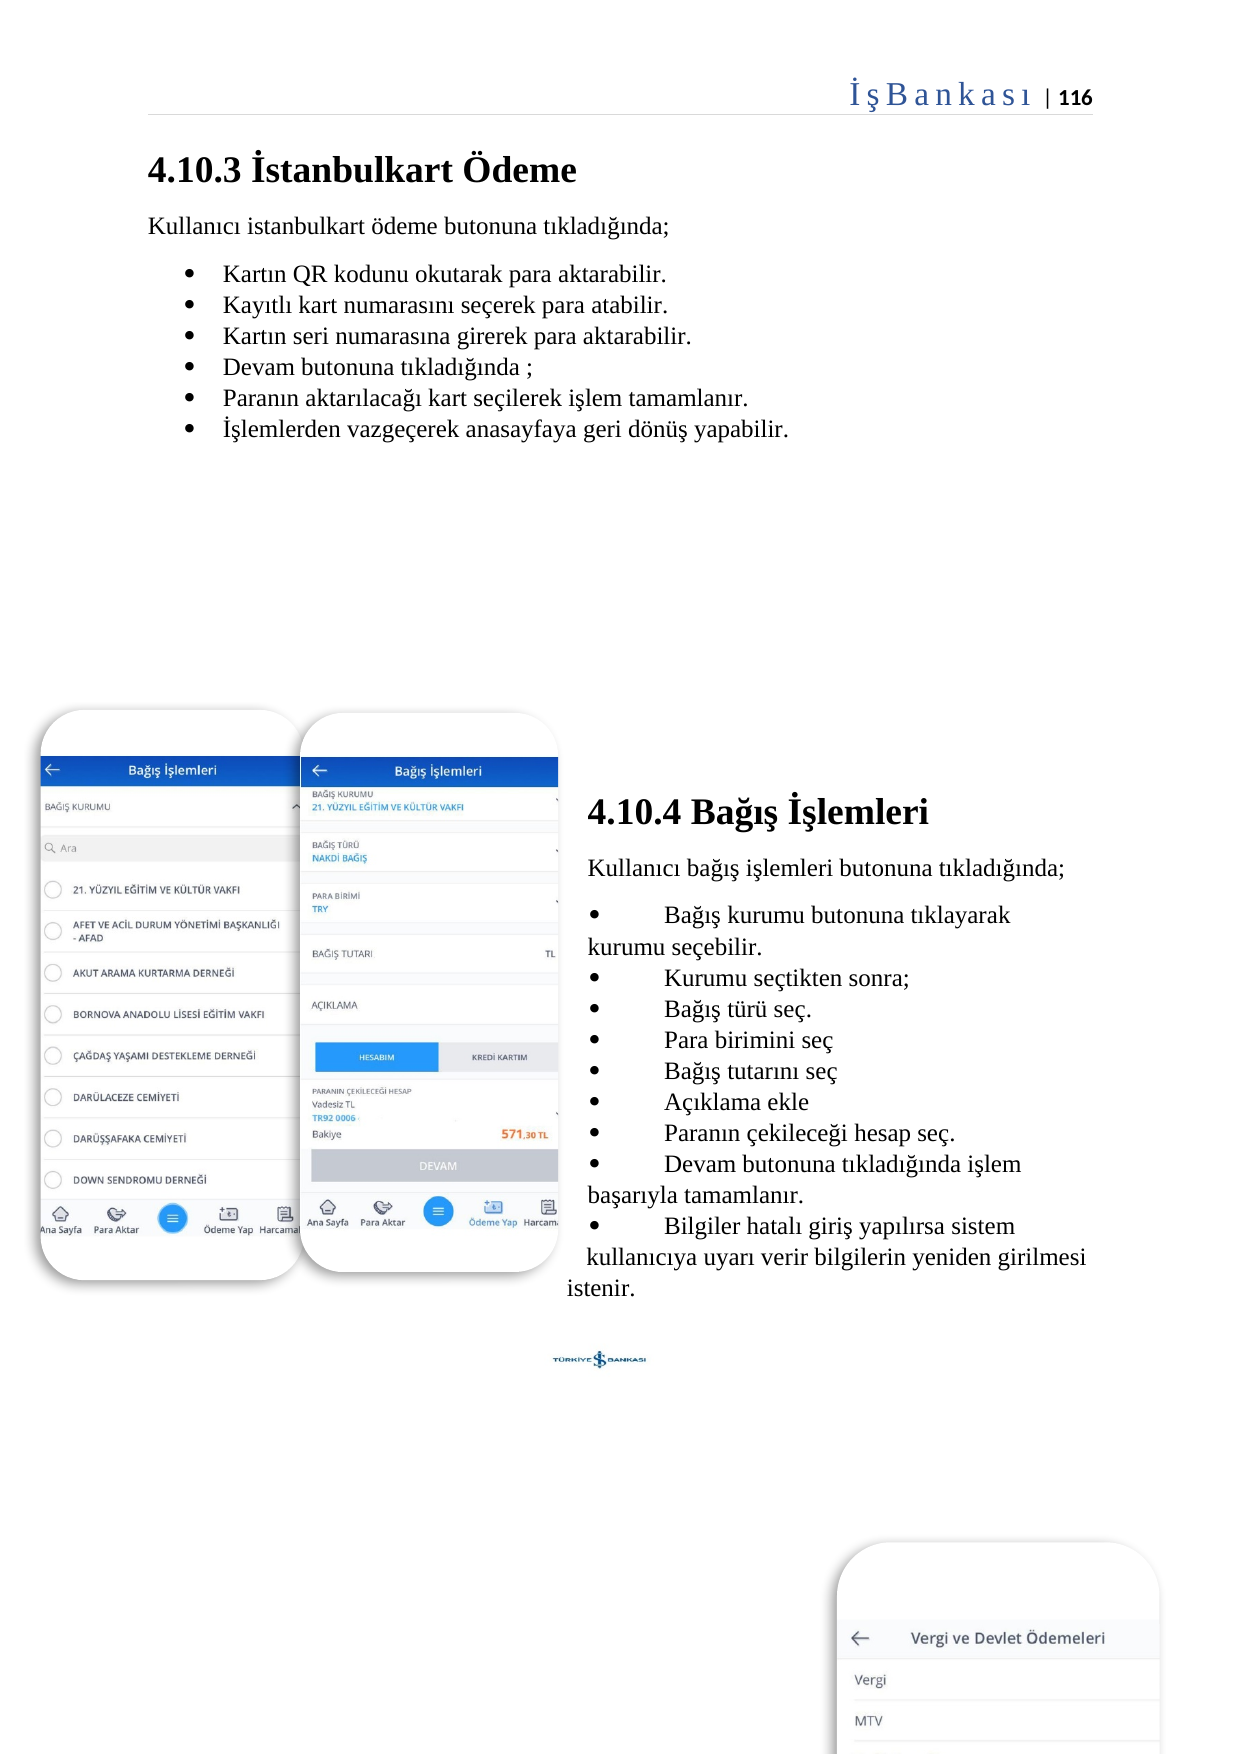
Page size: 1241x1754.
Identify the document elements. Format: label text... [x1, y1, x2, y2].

list Devam butonuna tıkladığında işlem başarıyla tamamlanır. [560, 1149, 1093, 1209]
text 4.10.4 Bağış İşlemleri [560, 790, 1093, 833]
list Bağış türü seç. [560, 994, 1093, 1022]
list Para birimini seç [560, 1025, 1093, 1053]
picture [40, 709, 559, 1281]
list Bağış kurumu butonuna tıklayarak kurumu seçebilir. [560, 901, 1093, 960]
list Bilgiler hatalı giriş yapılırsa sistem kullanıcıya uyarı verir bilgilerin yeniden girilmesi istenir. [185, 1211, 1093, 1302]
list Paranın çekileceği hesap seç. [560, 1118, 1093, 1147]
text Kullanıcı bağış işlemleri butonuna tıkladığında; [560, 853, 1093, 882]
list İşlemlerden vazgeçerek anasayfaya geri dönüş yapabilir. [185, 414, 1093, 443]
list Devam butonuna tıkladığında ; [185, 352, 1093, 381]
list Paranın aktarılacağı kart seçilerek işlem tamamlanır. [185, 383, 1093, 412]
list Kurumu seçtikten sonra; [560, 963, 1093, 991]
text Kullanıcı istanbulkart ödeme butonuna tıkladığında; [148, 211, 1093, 239]
text 4.10.3 İstanbulkart Ödeme [148, 148, 1093, 191]
list Kayıtlı kart numarasını seçerek para atabilir. [185, 290, 1093, 318]
picture [511, 1322, 683, 1394]
list Kartın QR kodunu okutarak para aktarabilir. [185, 259, 1093, 287]
list Kartın seri numarasına girerek para aktarabilir. [185, 321, 1093, 349]
list Bağış tutarını seç [560, 1056, 1093, 1084]
picture [836, 1542, 1160, 1754]
list Açıklama ekle [560, 1087, 1093, 1116]
